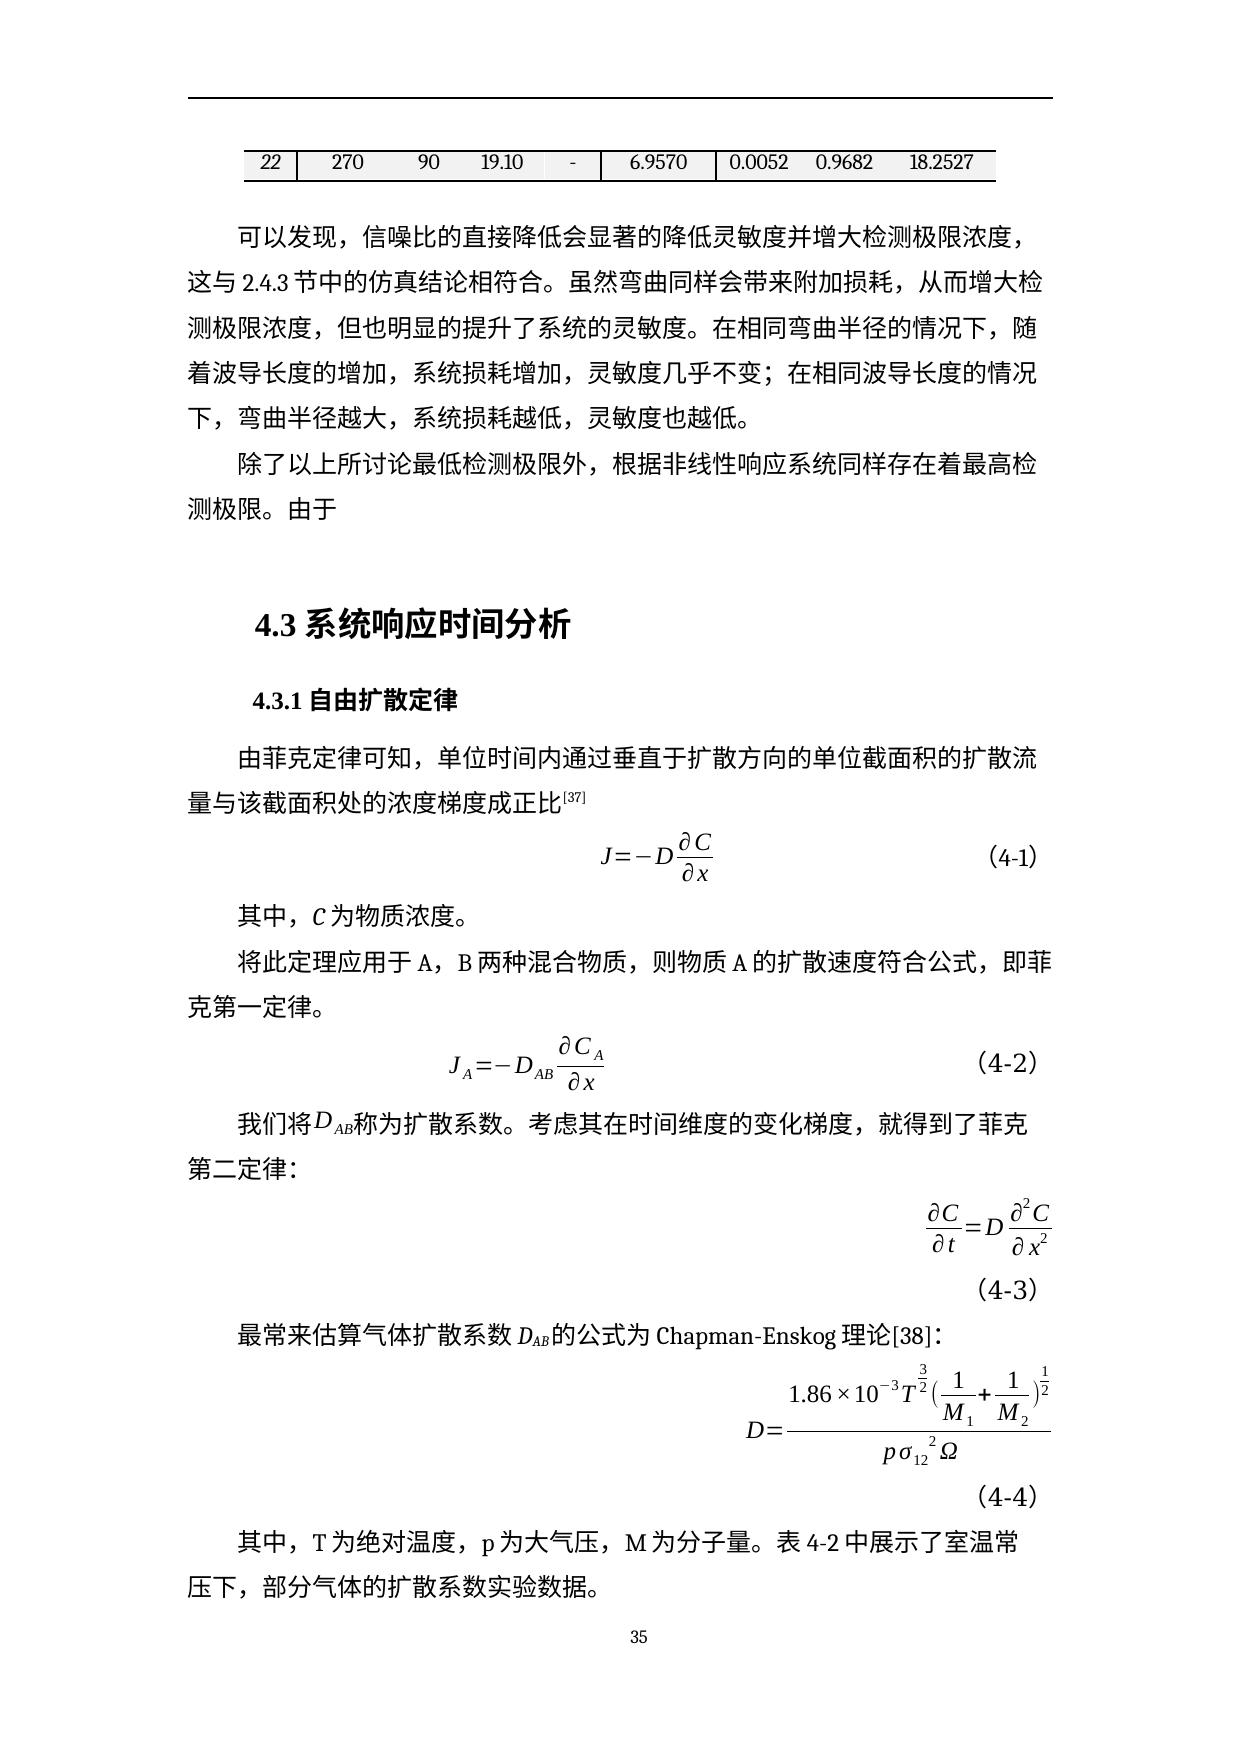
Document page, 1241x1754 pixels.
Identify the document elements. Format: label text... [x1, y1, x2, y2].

text 可以发现，信噪比的直接降低会显著的降低灵敏度并增大检测极限浓度，这与2.4.3节中的仿真结论相符合。虽然弯曲同样会带来附加损耗，从而增大检测极限浓度，但也明显的提升了系统的灵敏度。在相同弯曲半径的情况下，随着波导长度的增加，系统损耗增加，灵敏度几乎不变；在相同波导长度的情况下，弯曲半径越大，系统损耗越低，灵敏度也越低。 [187, 217, 1053, 435]
table_cell - [545, 152, 600, 179]
subtitle 4.3.1 自由扩散定律 [202, 680, 1053, 716]
table_cell 270 [298, 152, 398, 179]
subtitle 4.3 系统响应时间分析 [187, 598, 1053, 646]
text 最常来估算气体扩散系数DAB的公式为Chapman-Enskog理论[38]： [187, 1315, 1053, 1352]
text 除了以上所讨论最低检测极限外，根据非线性响应系统同样存在着最高检测极限。由于 [187, 444, 1053, 526]
text 其中，T为绝对温度，p为大气压，M为分子量。表4-2 中展示了室温常压下，部分气体的扩散系数实验数据。 [187, 1522, 1028, 1604]
text 其中，C为物质浓度。 [187, 897, 1053, 933]
text （4-2） [262, 1033, 1053, 1095]
text 由菲克定律可知，单位时间内通过垂直于扩散方向的单位截面积的扩散流量与该截面积处的浓度梯度成正比[37] [187, 738, 1053, 819]
table_cell 22 [244, 152, 296, 179]
table_cell 0.0052 [717, 152, 802, 179]
table_cell 18.2527 [887, 152, 996, 179]
text 我们将称为扩散系数。考虑其在时间维度的变化梯度，就得到了菲克第二定律： [187, 1104, 1053, 1186]
table_cell 90 [398, 152, 459, 179]
table_cell 6.9570 [602, 152, 715, 179]
table_cell 0.9682 [802, 152, 887, 179]
table_cell 19.10 [459, 152, 544, 179]
text 将此定理应用于A，B两种混合物质，则物质A的扩散速度符合公式，即菲克第一定律。 [187, 942, 1053, 1023]
text （4-4） [412, 1361, 1053, 1513]
text （4-1） [187, 829, 1053, 888]
text （4-3） [487, 1195, 1053, 1306]
